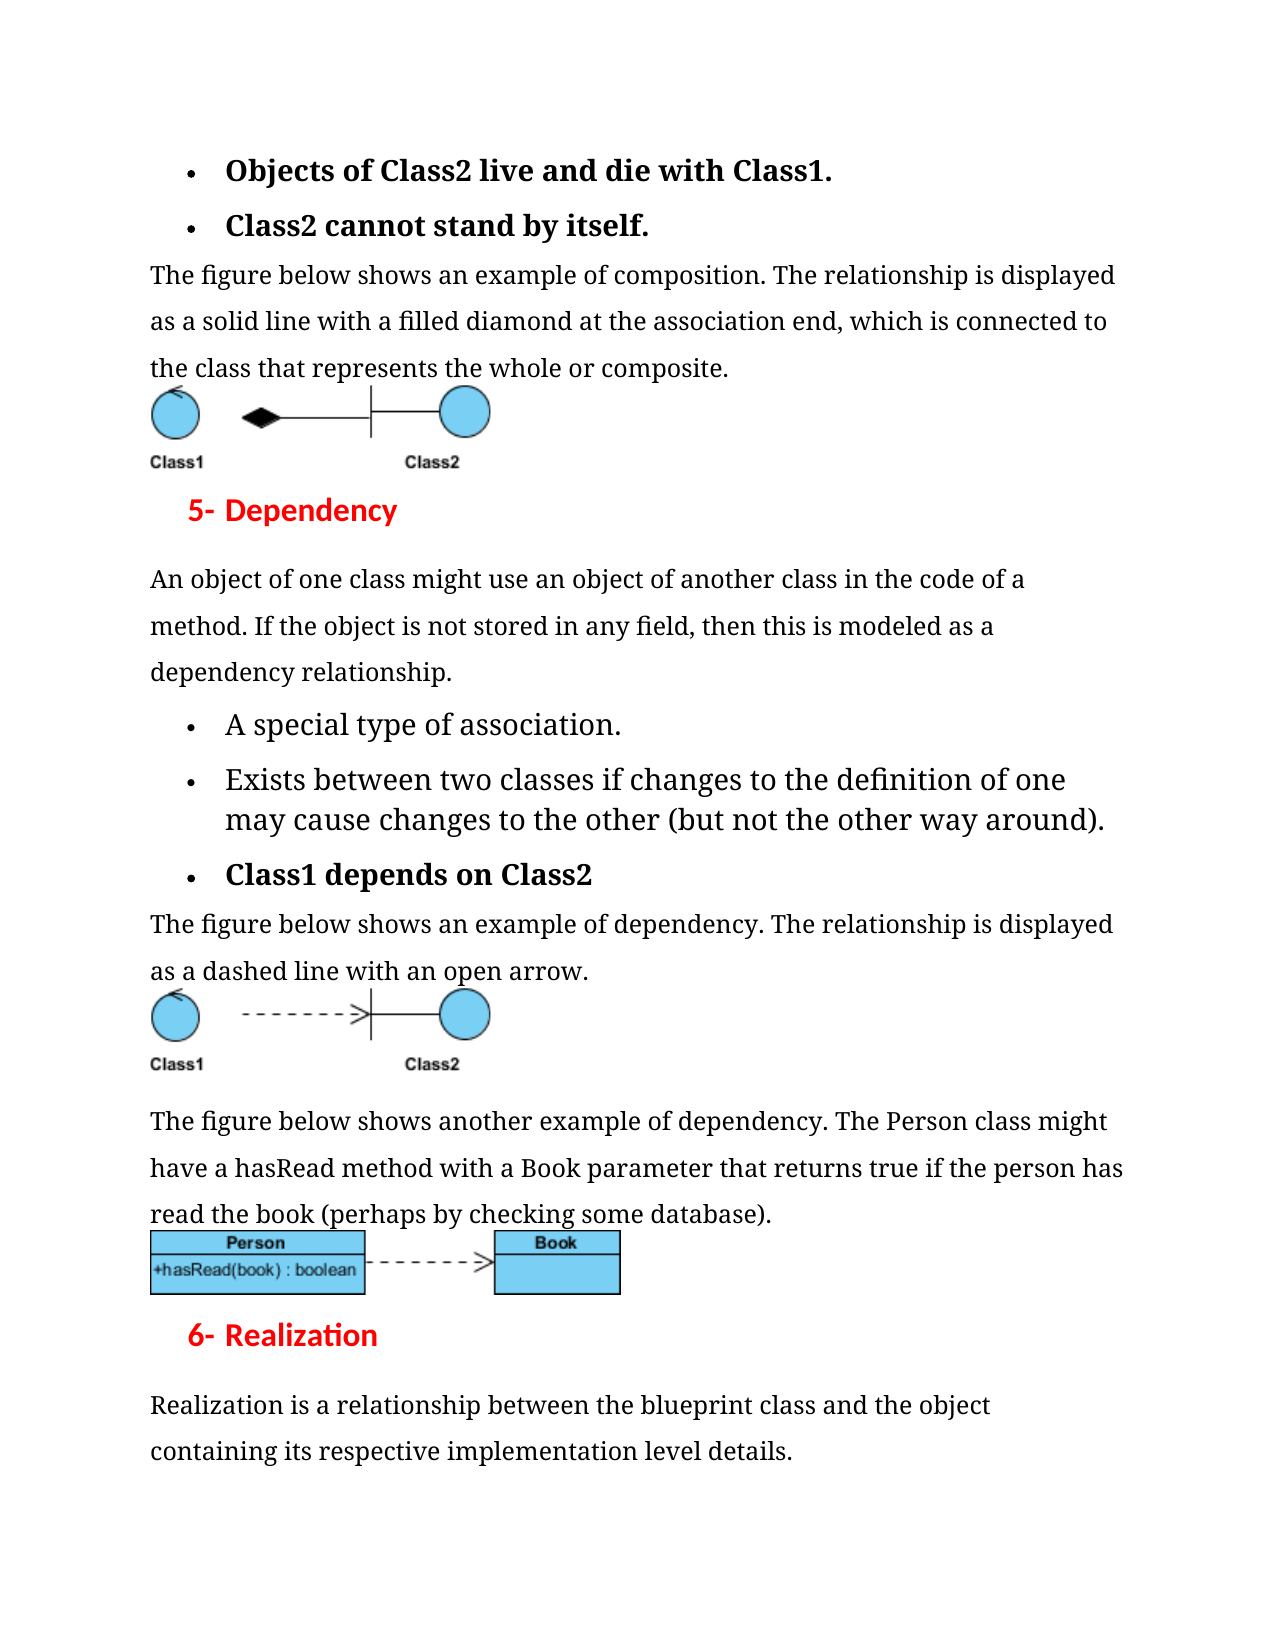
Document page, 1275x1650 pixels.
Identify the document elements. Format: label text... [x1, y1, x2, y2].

picture [150, 1230, 621, 1295]
text The figure below shows an example of composition. The relationship is displayed as a solid line with a filled diamond at the association end, which is connected to the class that represents the whole or composite. [150, 245, 1125, 384]
picture [150, 384, 491, 470]
list Dependency [187, 489, 1125, 529]
text The figure below shows another example of dependency. The Person class might have a hasRead method with a Book parameter that returns true if the person has read the book (perhaps by checking some database). [150, 1091, 1125, 1231]
list Objects of Class2 live and die with Class1. [187, 150, 1125, 190]
list Class1 depends on Class2 [187, 854, 1125, 894]
list Class2 cannot stand by itself. [187, 205, 1125, 245]
picture [150, 987, 491, 1072]
text The figure below shows an example of dependency. The relationship is displayed as a dashed line with an open arrow. [150, 894, 1125, 987]
list Realization [187, 1314, 1125, 1355]
list Exists between two classes if changes to the definition of one may cause changes to the other (but not the other way around). [187, 759, 1125, 839]
text Realization is a relationship between the blueprint class and the object containing its respective implementation level details. [150, 1375, 1125, 1468]
list A special type of association. [187, 704, 1125, 744]
text An object of one class might use an object of another class in the code of a method. If the object is not stored in any field, then this is modeled as a dependency relationship. [150, 549, 1125, 689]
